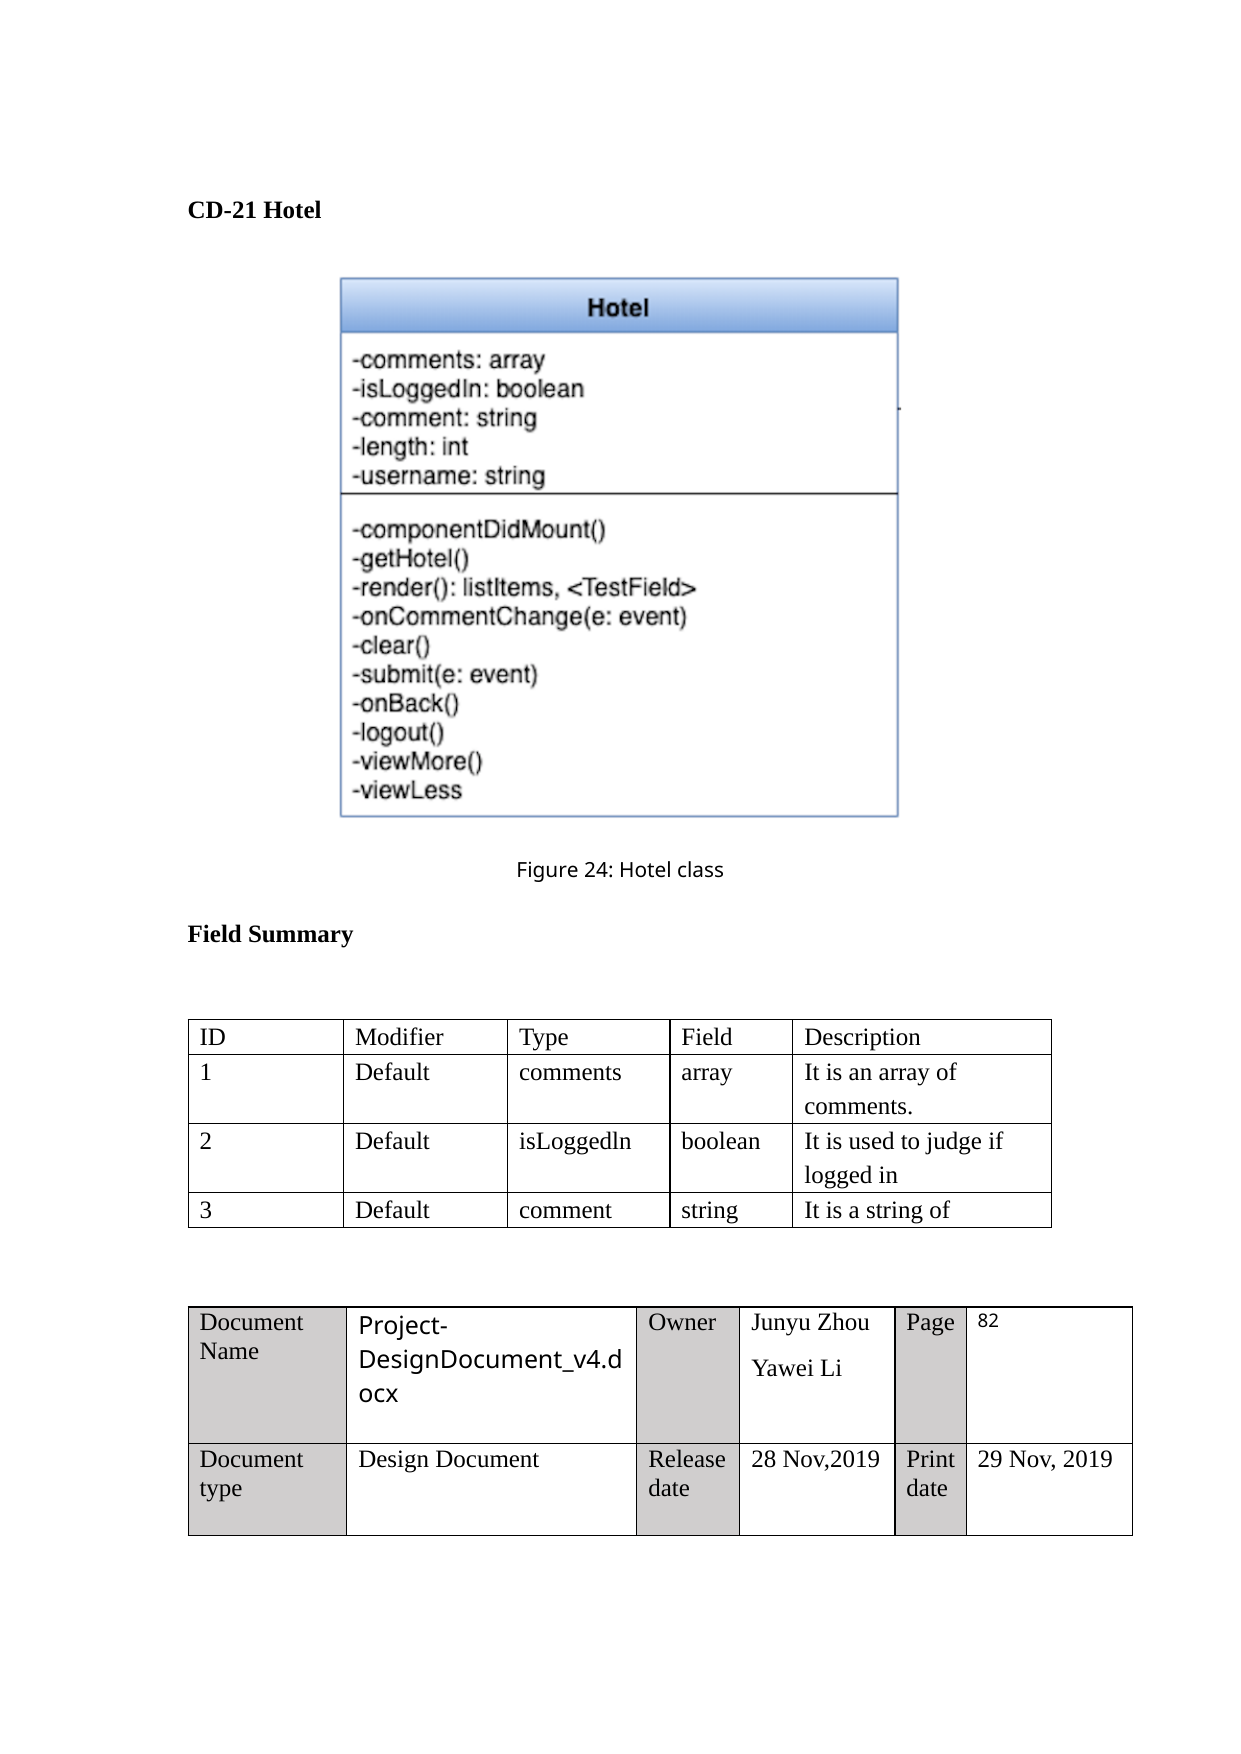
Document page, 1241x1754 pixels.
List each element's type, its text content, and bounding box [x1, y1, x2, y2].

table_cell Default [344, 1124, 507, 1192]
table_cell comments [508, 1055, 669, 1123]
table_header Field [671, 1020, 792, 1054]
table_cell It is a string of comment. [793, 1193, 1051, 1227]
subtitle CD-21 Hotel [187, 193, 1053, 227]
table_cell It is an array of comments. [793, 1055, 1051, 1123]
table_cell Default [344, 1193, 507, 1227]
table_cell 3 [189, 1193, 343, 1227]
table_cell comment [508, 1193, 669, 1227]
table_cell string [671, 1193, 792, 1227]
table_cell isLoggedln [508, 1124, 669, 1192]
text Field Summary [187, 917, 1053, 951]
table_cell 2 [189, 1124, 343, 1192]
picture [338, 274, 902, 821]
table_cell boolean [671, 1124, 792, 1192]
table_header Modifier [344, 1020, 507, 1054]
table_cell 1 [189, 1055, 343, 1123]
table_header Description [793, 1020, 1051, 1054]
table_cell array [671, 1055, 792, 1123]
table_header Type [508, 1020, 669, 1054]
table_cell It is used to judge if logged in [793, 1124, 1051, 1192]
table_header ID [189, 1020, 343, 1054]
table_cell Default [344, 1055, 507, 1123]
